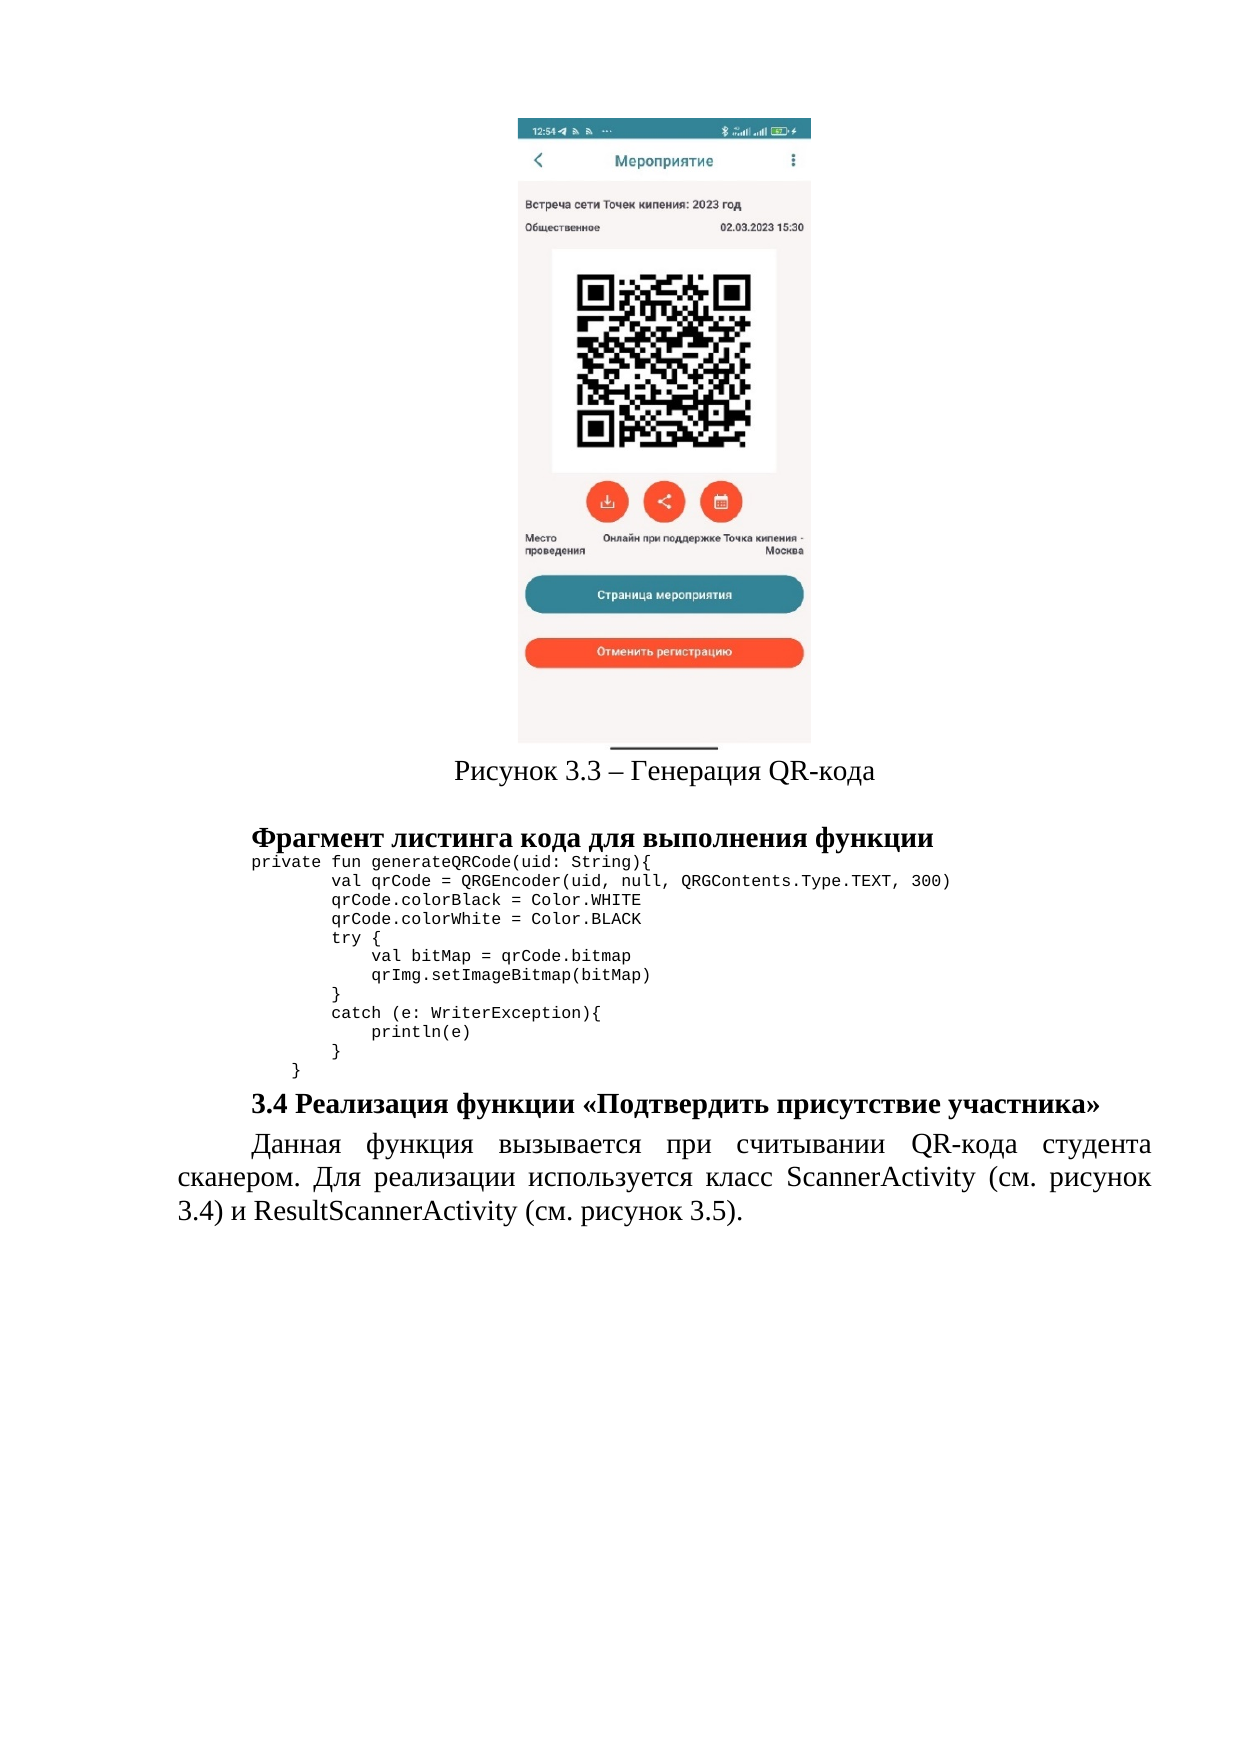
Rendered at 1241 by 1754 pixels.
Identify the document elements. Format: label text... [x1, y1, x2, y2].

text } [177, 1061, 1152, 1080]
text qrCode.colorWhite = Color.BLACK [177, 910, 1152, 929]
text catch (e: WriterException){ [177, 1004, 1152, 1023]
text } [177, 986, 1152, 1004]
text Данная функция вызывается при считывании QR-кода студента сканером. Для реализации используется класс ScannerActivity (см. рисунок 3.4) и ResultScannerActivity (см. рисунок 3.5). [177, 1126, 1152, 1227]
text } [177, 1042, 1152, 1061]
text Фрагмент листинга кода для выполнения функции [177, 820, 1152, 854]
text Рисунок 3.3 – Генерация QR-кода [177, 753, 1152, 787]
text val bitMap = qrCode.bitmap [177, 948, 1152, 967]
text 3.4 Реализация функции «Подтвердить присутствие участника» [177, 1086, 1152, 1120]
text try { [177, 929, 1152, 948]
text println(e) [177, 1023, 1152, 1042]
text val qrCode = QRGEncoder(uid, null, QRGContents.Type.TEXT, 300) [177, 873, 1152, 891]
picture [517, 118, 811, 754]
text private fun generateQRCode(uid: String){ [177, 854, 1152, 873]
text qrImg.setImageBitmap(bitMap) [177, 967, 1152, 986]
text qrCode.colorBlack = Color.WHITE [177, 891, 1152, 910]
